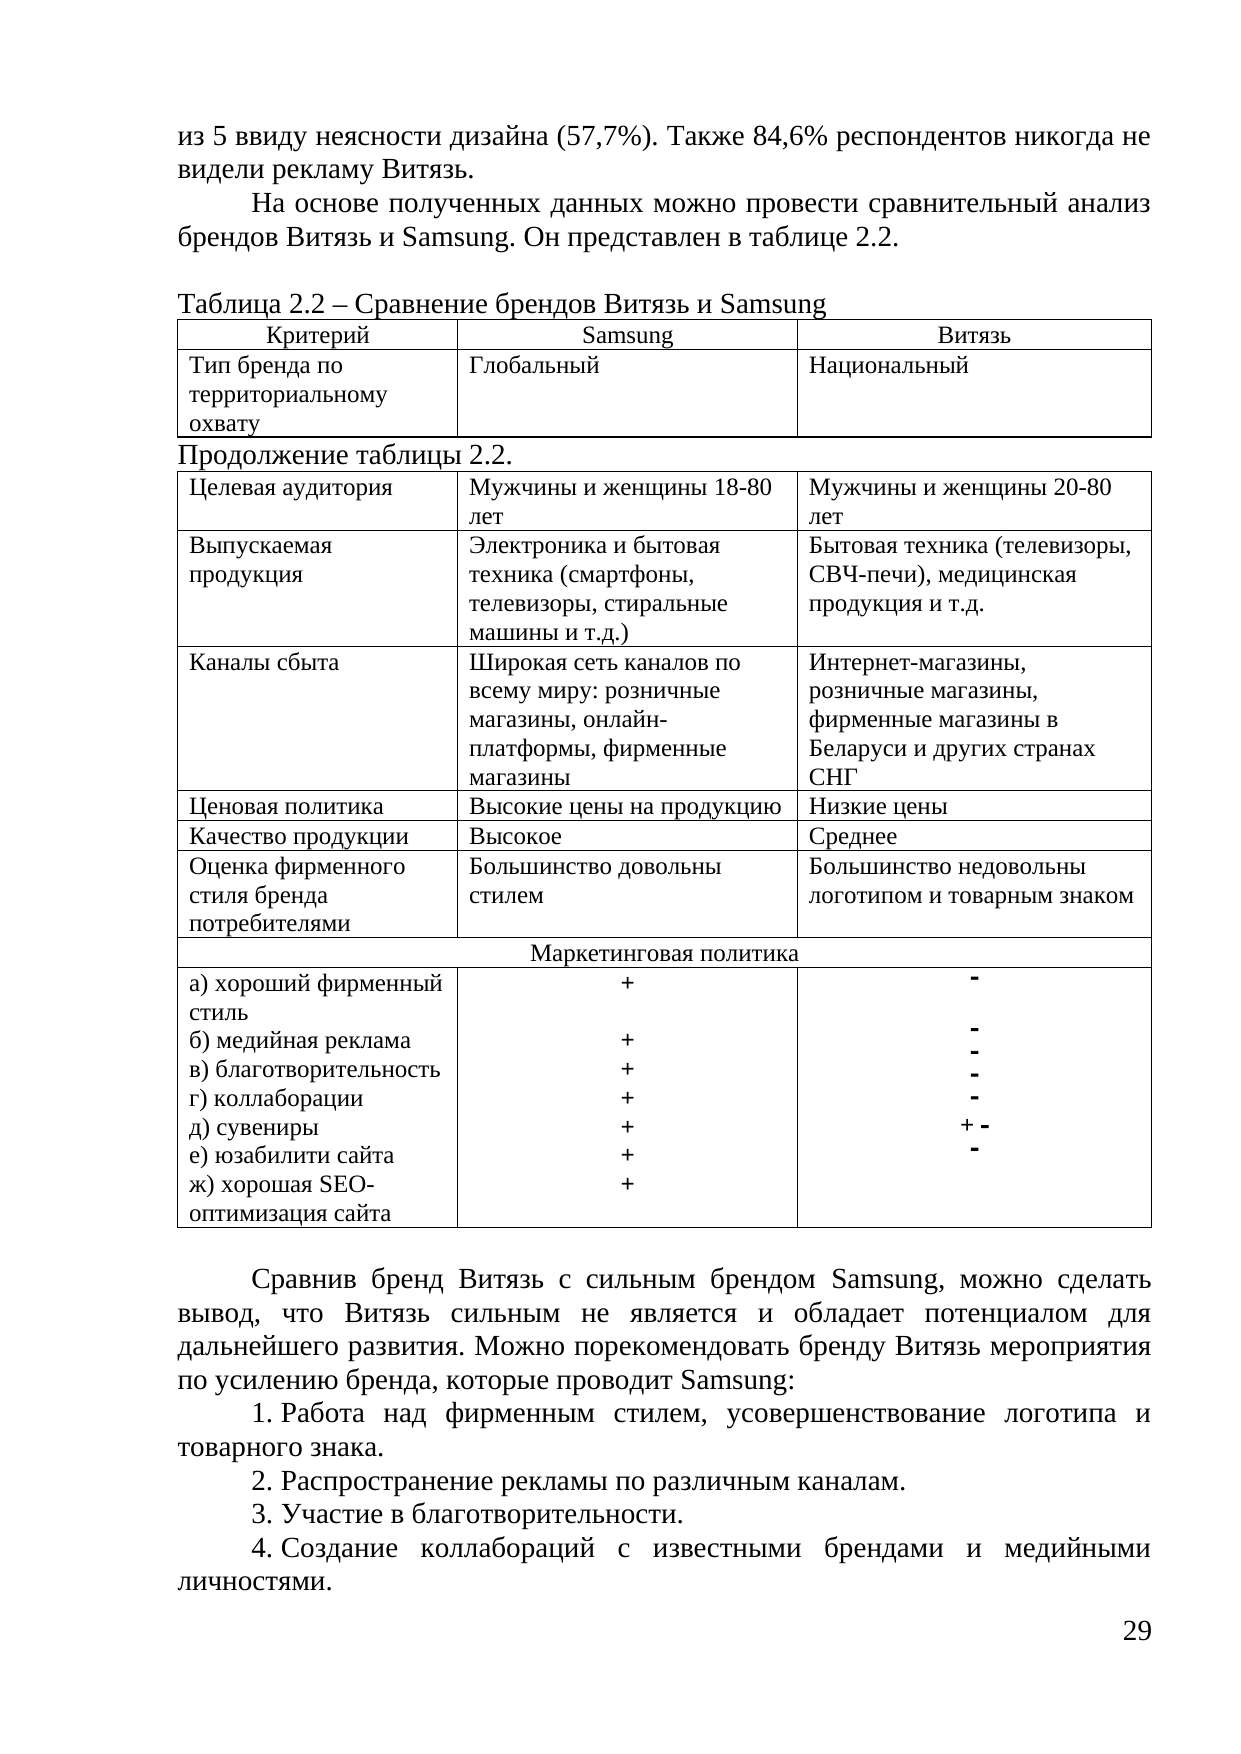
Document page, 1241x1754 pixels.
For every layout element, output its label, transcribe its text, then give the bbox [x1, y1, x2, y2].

table_cell Низкие цены [798, 791, 1151, 820]
table_cell Электроника и бытовая техника (смартфоны, телевизоры, стиральные машины и т.д.) [458, 531, 797, 646]
table_cell Среднее [798, 821, 1151, 850]
list Создание коллабораций с известными брендами и медийными личностями. [177, 1530, 1152, 1597]
table_cell Ценовая политика [178, 791, 457, 820]
text Сравнив бренд Витязь с сильным брендом Samsung, можно сделать вывод, что Витязь сильным не является и обладает потенциалом для дальнейшего развития. Можно порекомендовать бренду Витязь мероприятия по усилению бренда, которые проводит Samsung: [177, 1261, 1152, 1396]
table_cell Широкая сеть каналов по всему миру: розничные магазины, онлайн-платформы, фирменные магазины [458, 647, 797, 790]
text Продолжение таблицы 2.2. [177, 438, 1152, 471]
table_cell Оценка фирменного стиля бренда потребителями [178, 851, 457, 937]
table_cell + + + + + + + [458, 968, 797, 1227]
table_header Критерий [178, 320, 457, 349]
table_cell Большинство довольны стилем [458, 851, 797, 937]
list Работа над фирменным стилем, усовершенствование логотипа и товарного знака. [177, 1396, 1152, 1463]
table_cell Маркетинговая политика [178, 938, 1151, 967]
table_cell Высокие цены на продукцию [458, 791, 797, 820]
table_cell Высокое [458, 821, 797, 850]
table_cell Глобальный [458, 350, 797, 436]
table_header Мужчины и женщины 18-80 лет [458, 472, 797, 529]
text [177, 118, 1152, 185]
table_cell Интернет-магазины, розничные магазины, фирменные магазины в Беларуси и других странах СНГ [798, 647, 1151, 790]
list Участие в благотворительности. [177, 1496, 1152, 1530]
table_cell Качество продукции [178, 821, 457, 850]
table_header Samsung [458, 320, 797, 349]
table_cell а) хороший фирменный стиль б) медийная реклама в) благотворительность г) коллаборации д) сувениры е) юзабилити сайта ж) хорошая SEO-оптимизация сайта [178, 968, 457, 1227]
table_cell Национальный [798, 350, 1151, 436]
table_cell Выпускаемая продукция [178, 531, 457, 646]
table_cell Тип бренда по территориальному охвату [178, 350, 457, 436]
table_header Целевая аудитория [178, 472, 457, 529]
table_cell Большинство недовольны логотипом и товарным знаком [798, 851, 1151, 937]
text Таблица 2.2 – Сравнение брендов Витязь и Samsung [177, 286, 1152, 319]
table_cell Каналы сбыта [178, 647, 457, 790]
table_header Витязь [798, 320, 1151, 349]
list Распространение рекламы по различным каналам. [177, 1463, 1152, 1496]
table_header Мужчины и женщины 20-80 лет [798, 472, 1151, 529]
table_cell Бытовая техника (телевизоры, СВЧ-печи), медицинская продукция и т.д. [798, 531, 1151, 646]
text На основе полученных данных можно провести сравнительный анализ брендов Витязь и Samsung. Он представлен в таблице 2.2. [177, 185, 1152, 252]
table_cell + [798, 968, 1151, 1227]
